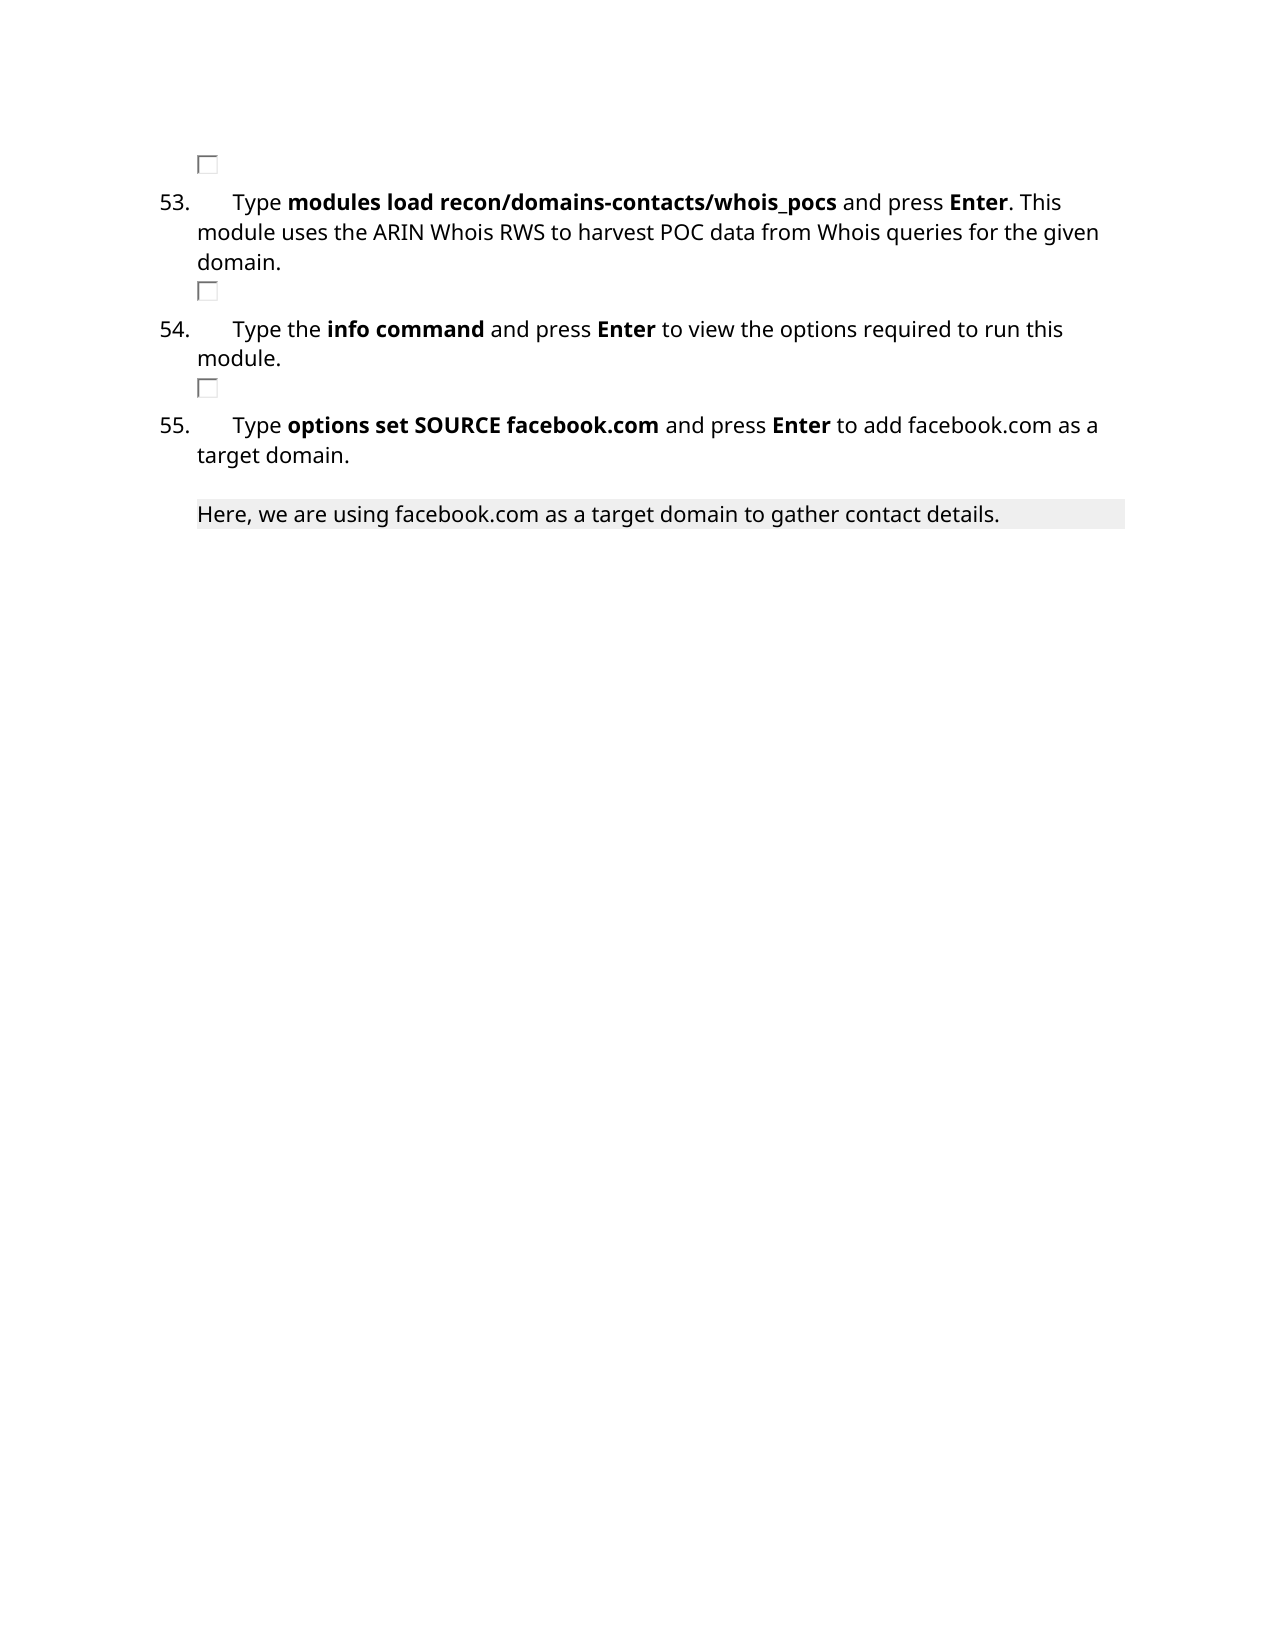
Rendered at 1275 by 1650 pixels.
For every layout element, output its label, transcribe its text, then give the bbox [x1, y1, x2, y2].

list Type options set SOURCE facebook.com and press Enter to add facebook.com as a target domain. [159, 373, 1125, 470]
text Here, we are using facebook.com as a target domain to gather contact details. [197, 499, 1125, 529]
list Type modules load recon/domains-contacts/whois_pocs and press Enter. This module uses the ARIN Whois RWS to harvest POC data from Whois queries for the given domain. [159, 150, 1125, 276]
list Type the info command and press Enter to view the options required to run this module. [159, 276, 1125, 373]
